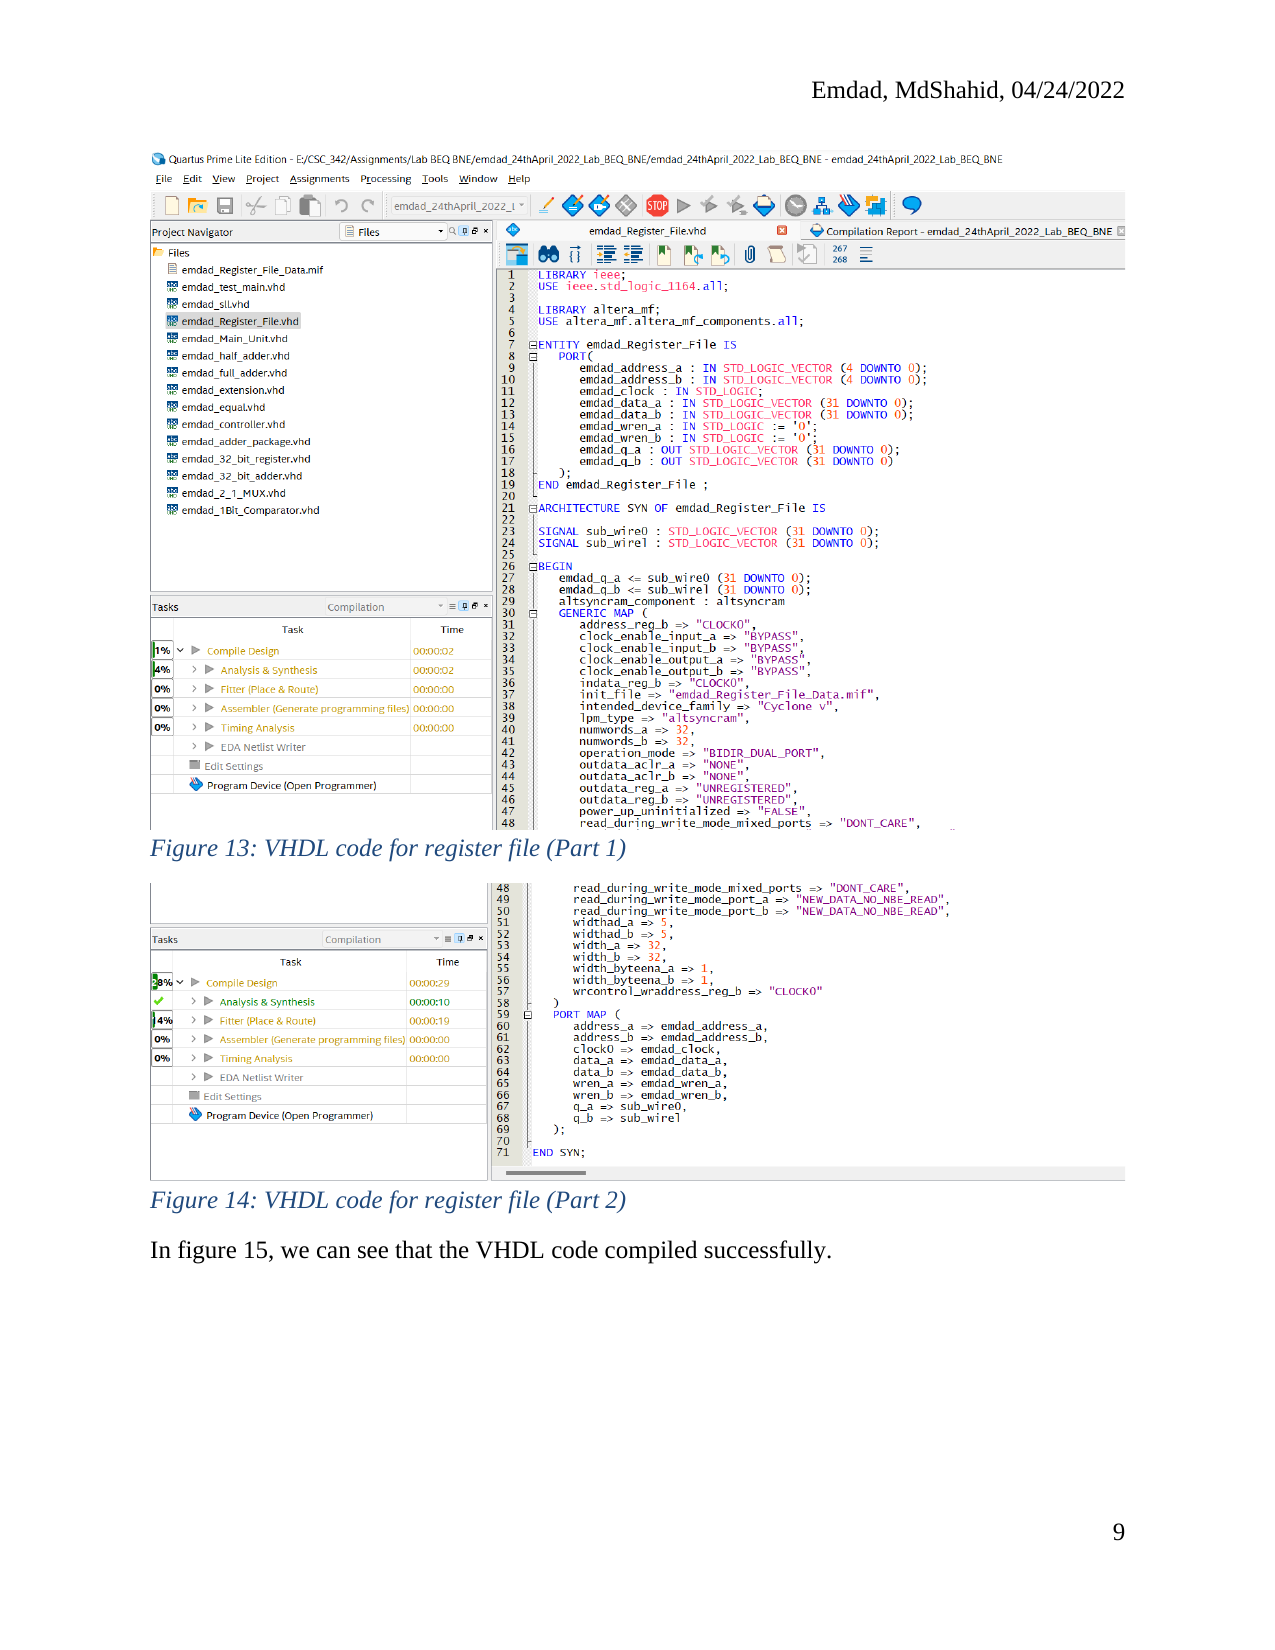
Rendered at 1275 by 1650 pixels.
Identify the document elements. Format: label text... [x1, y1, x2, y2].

picture [150, 150, 1125, 830]
text In figure 15, we can see that the VHDL code compiled successfully. [150, 1235, 1125, 1263]
picture [150, 883, 1125, 1181]
text Figure 14: VHDL code for register file (Part 2) [150, 1185, 1125, 1214]
text Figure 13: VHDL code for register file (Part 1) [150, 833, 1125, 862]
